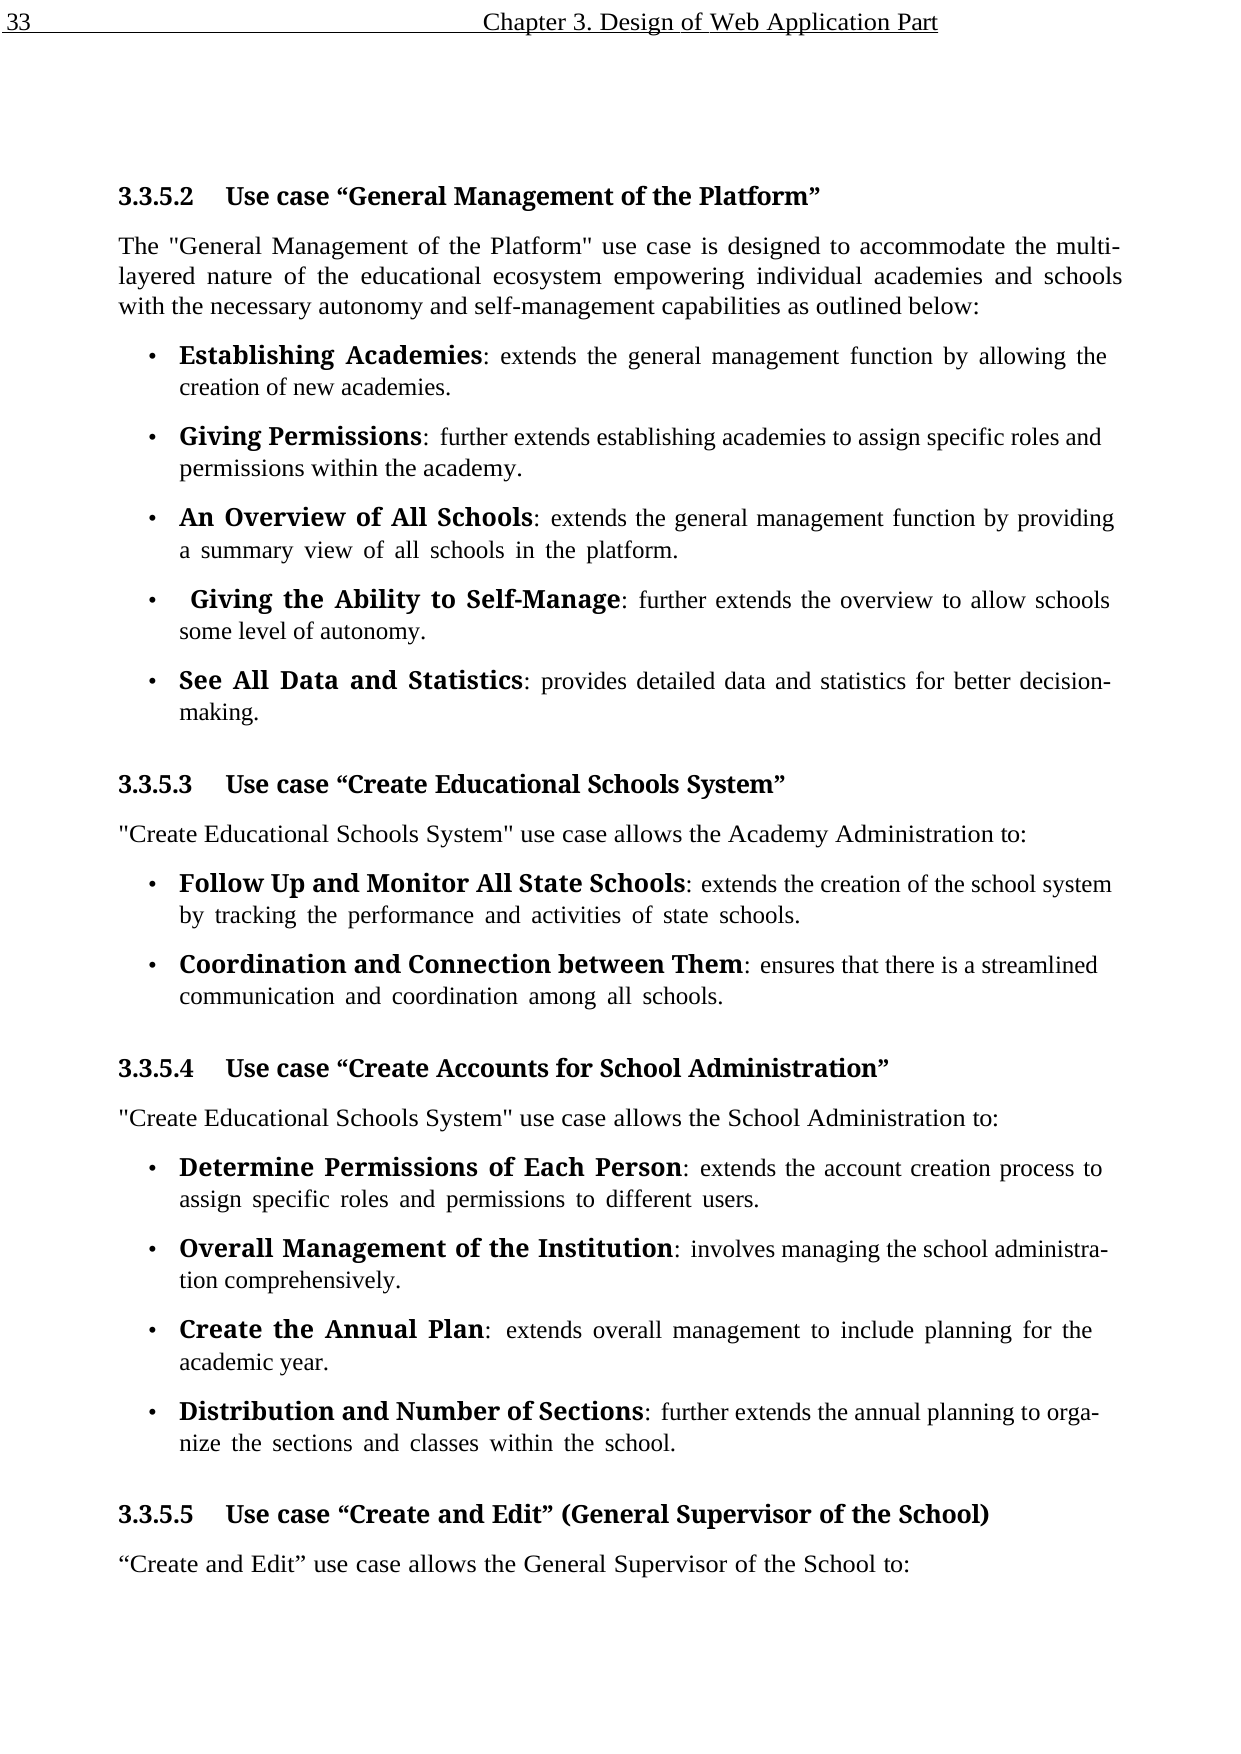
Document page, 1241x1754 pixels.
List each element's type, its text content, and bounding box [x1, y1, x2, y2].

subtitle Use case “Create Educational Schools System” [118, 766, 1226, 801]
list Giving Permissions: further extends establishing academies to assign specific roles and permissions within the academy. [148, 419, 1122, 482]
subtitle Use case “Create and Edit” (General Supervisor of the School) [118, 1497, 1226, 1531]
text “Create and Edit” use case allows the General Supervisor of the School to: [118, 1549, 1226, 1578]
subtitle Use case “General Management of the Platform” [118, 178, 1226, 213]
text The "General Management of the Platform" use case is designed to accommodate the multi- layered nature of the educational ecosystem empowering individual academies and schools with the necessary autonomy and self-management capabilities as outlined below: [118, 231, 1122, 320]
list Establishing Academies: extends the general management function by allowing the creation of new academies. [148, 337, 1122, 401]
list An Overview of All Schools: extends the general management function by providing a summary view of all schools in the platform. [148, 500, 1122, 564]
text "Create Educational Schools System" use case allows the School Administration to: [118, 1103, 1226, 1131]
text "Create Educational Schools System" use case allows the Academy Administration to: [118, 819, 1226, 847]
subtitle Use case “Create Accounts for School Administration” [118, 1051, 1226, 1084]
list Giving the Ability to Self-Manage: further extends the overview to allow schools some level of autonomy. [148, 581, 1122, 645]
list Determine Permissions of Each Person: extends the account creation process to assign specific roles and permissions to different users. [148, 1149, 1122, 1213]
list Distribution and Number of Sections: further extends the annual planning to orga- nize the sections and classes within the school. [148, 1393, 1122, 1457]
list Coordination and Connection between Them: ensures that there is a streamlined communication and coordination among all schools. [148, 947, 1122, 1010]
list Create the Annual Plan: extends overall management to include planning for the academic year. [148, 1312, 1122, 1376]
list Overall Management of the Institution: involves managing the school administra- tion comprehensively. [148, 1231, 1122, 1294]
list Follow Up and Monitor All State Schools: extends the creation of the school system by tracking the performance and activities of state schools. [148, 865, 1122, 929]
list See All Data and Statistics: provides detailed data and statistics for better decision- making. [148, 663, 1122, 726]
